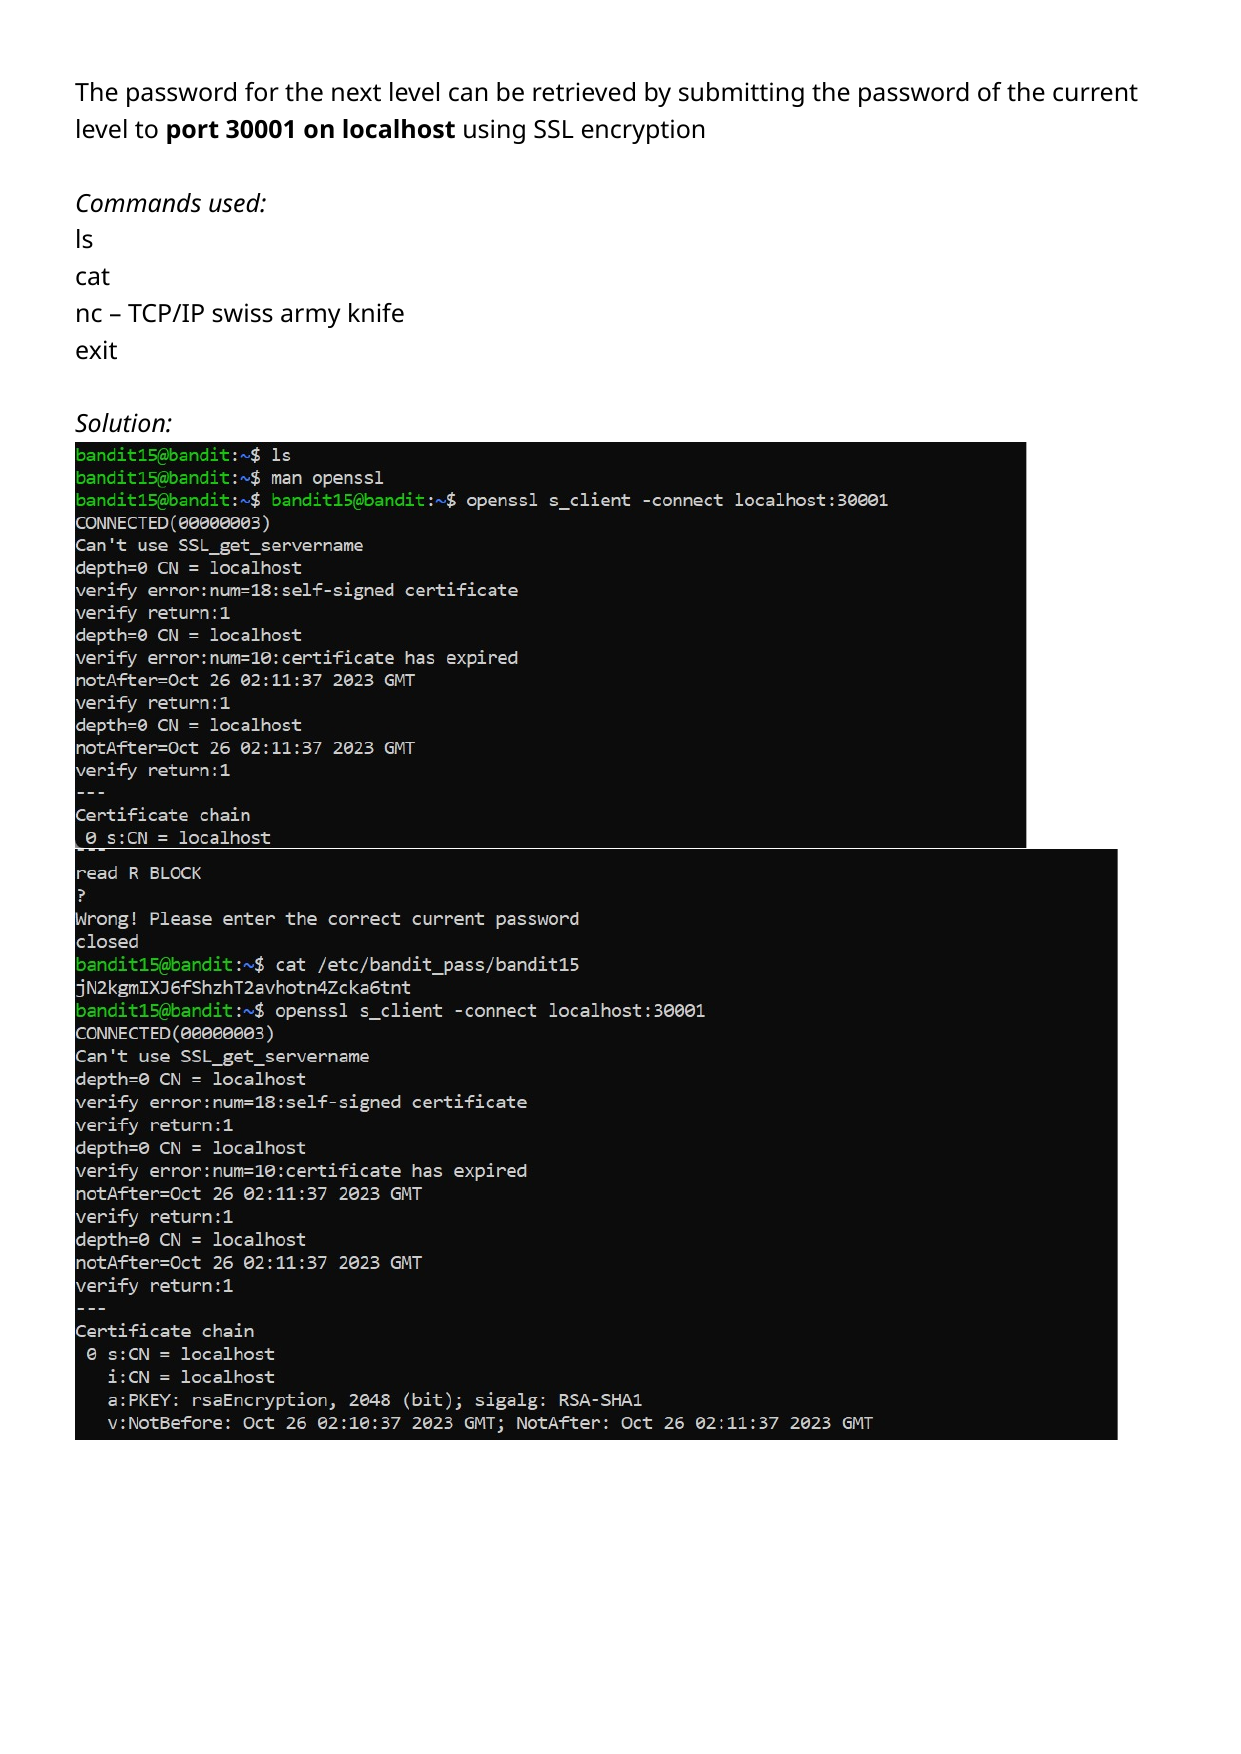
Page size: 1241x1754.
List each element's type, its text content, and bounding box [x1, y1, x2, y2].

text exit [75, 332, 1165, 366]
picture [75, 442, 1027, 848]
text Commands used: [75, 185, 1165, 219]
text The password for the next level can be retrieved by submitting the password of the current level to port 30001 on localhost using SSL encryption [75, 75, 1165, 146]
text ls [75, 222, 1165, 256]
text nc – TCP/IP swiss army knife [75, 296, 1165, 330]
text cat [75, 259, 1165, 293]
text Solution: [75, 406, 1165, 440]
picture [75, 849, 1118, 1440]
